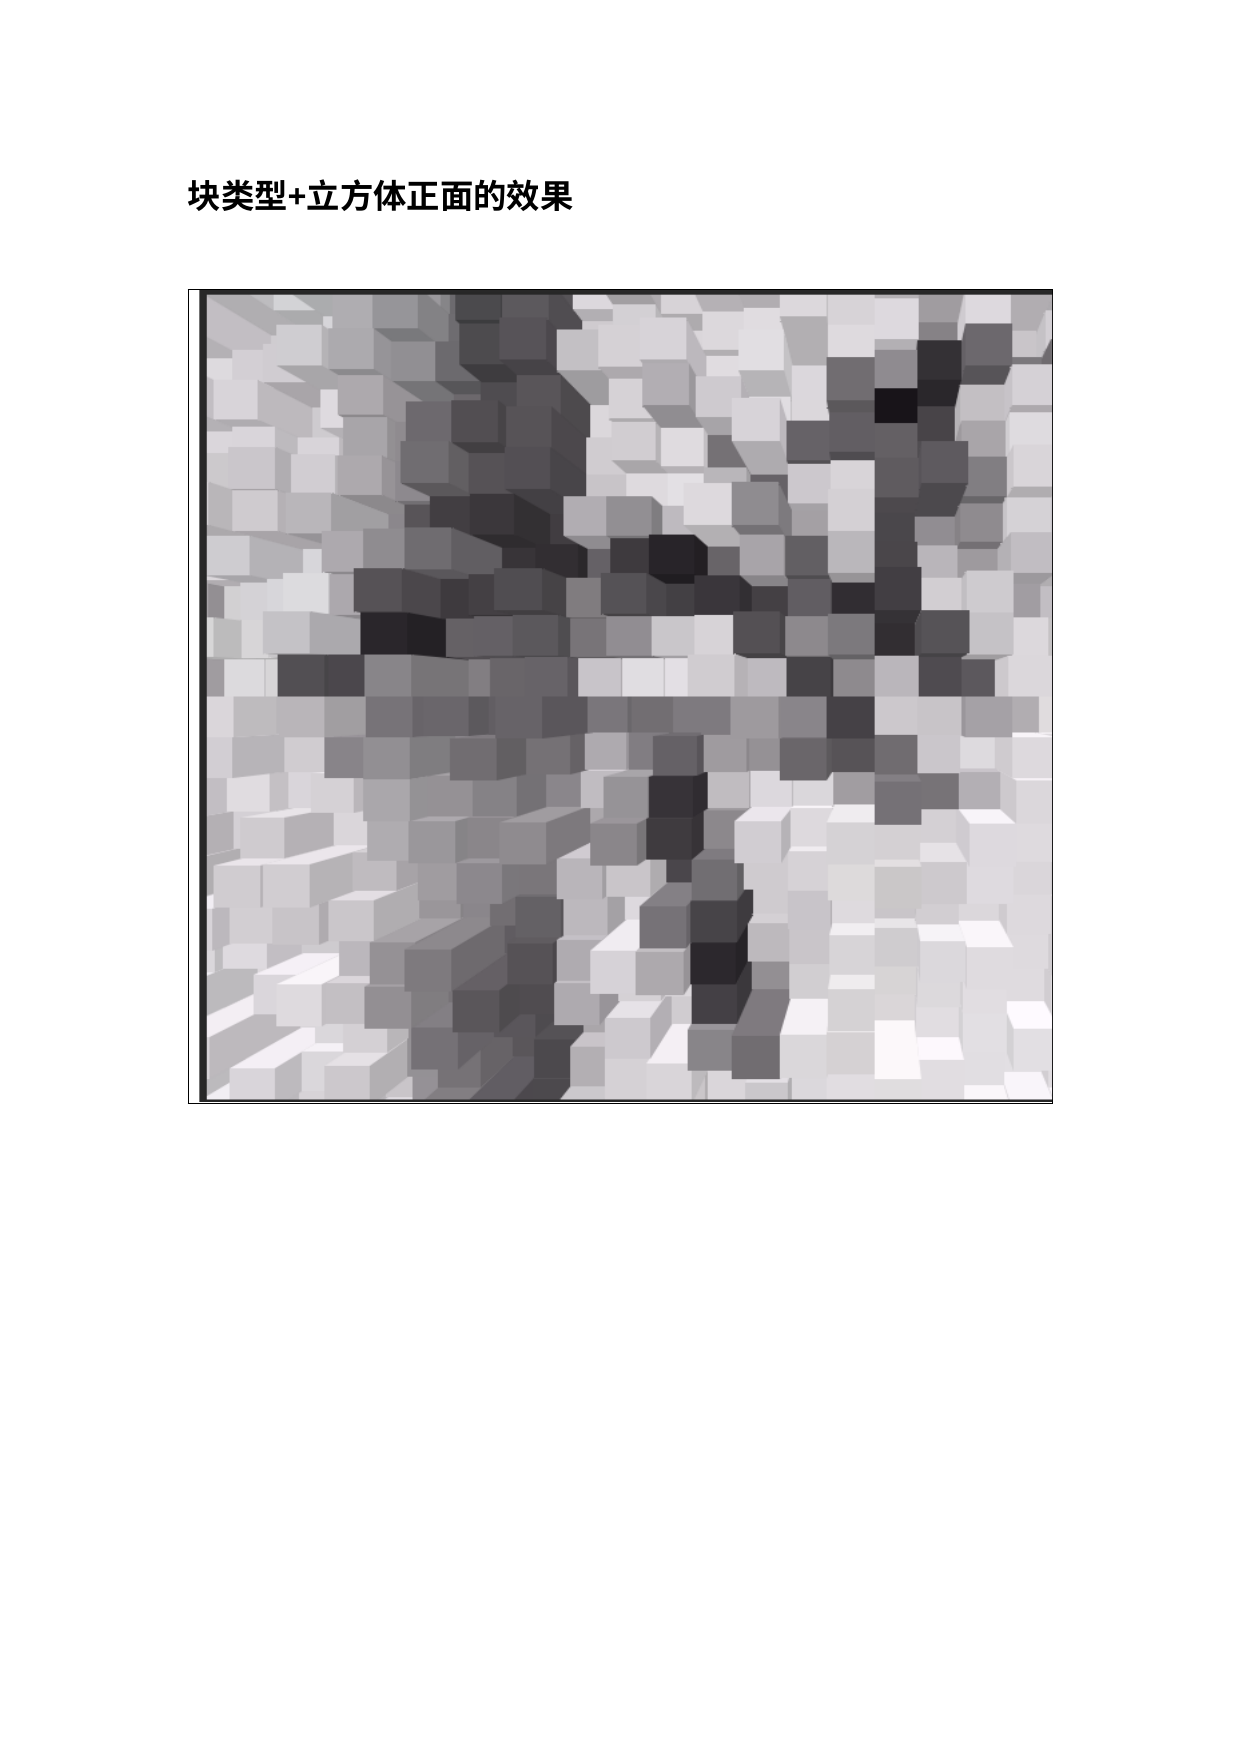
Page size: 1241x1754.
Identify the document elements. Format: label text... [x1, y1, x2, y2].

table_header [189, 290, 1052, 1103]
subtitle 块类型+立方体正面的效果 [187, 162, 1053, 227]
picture [199, 290, 1053, 1102]
